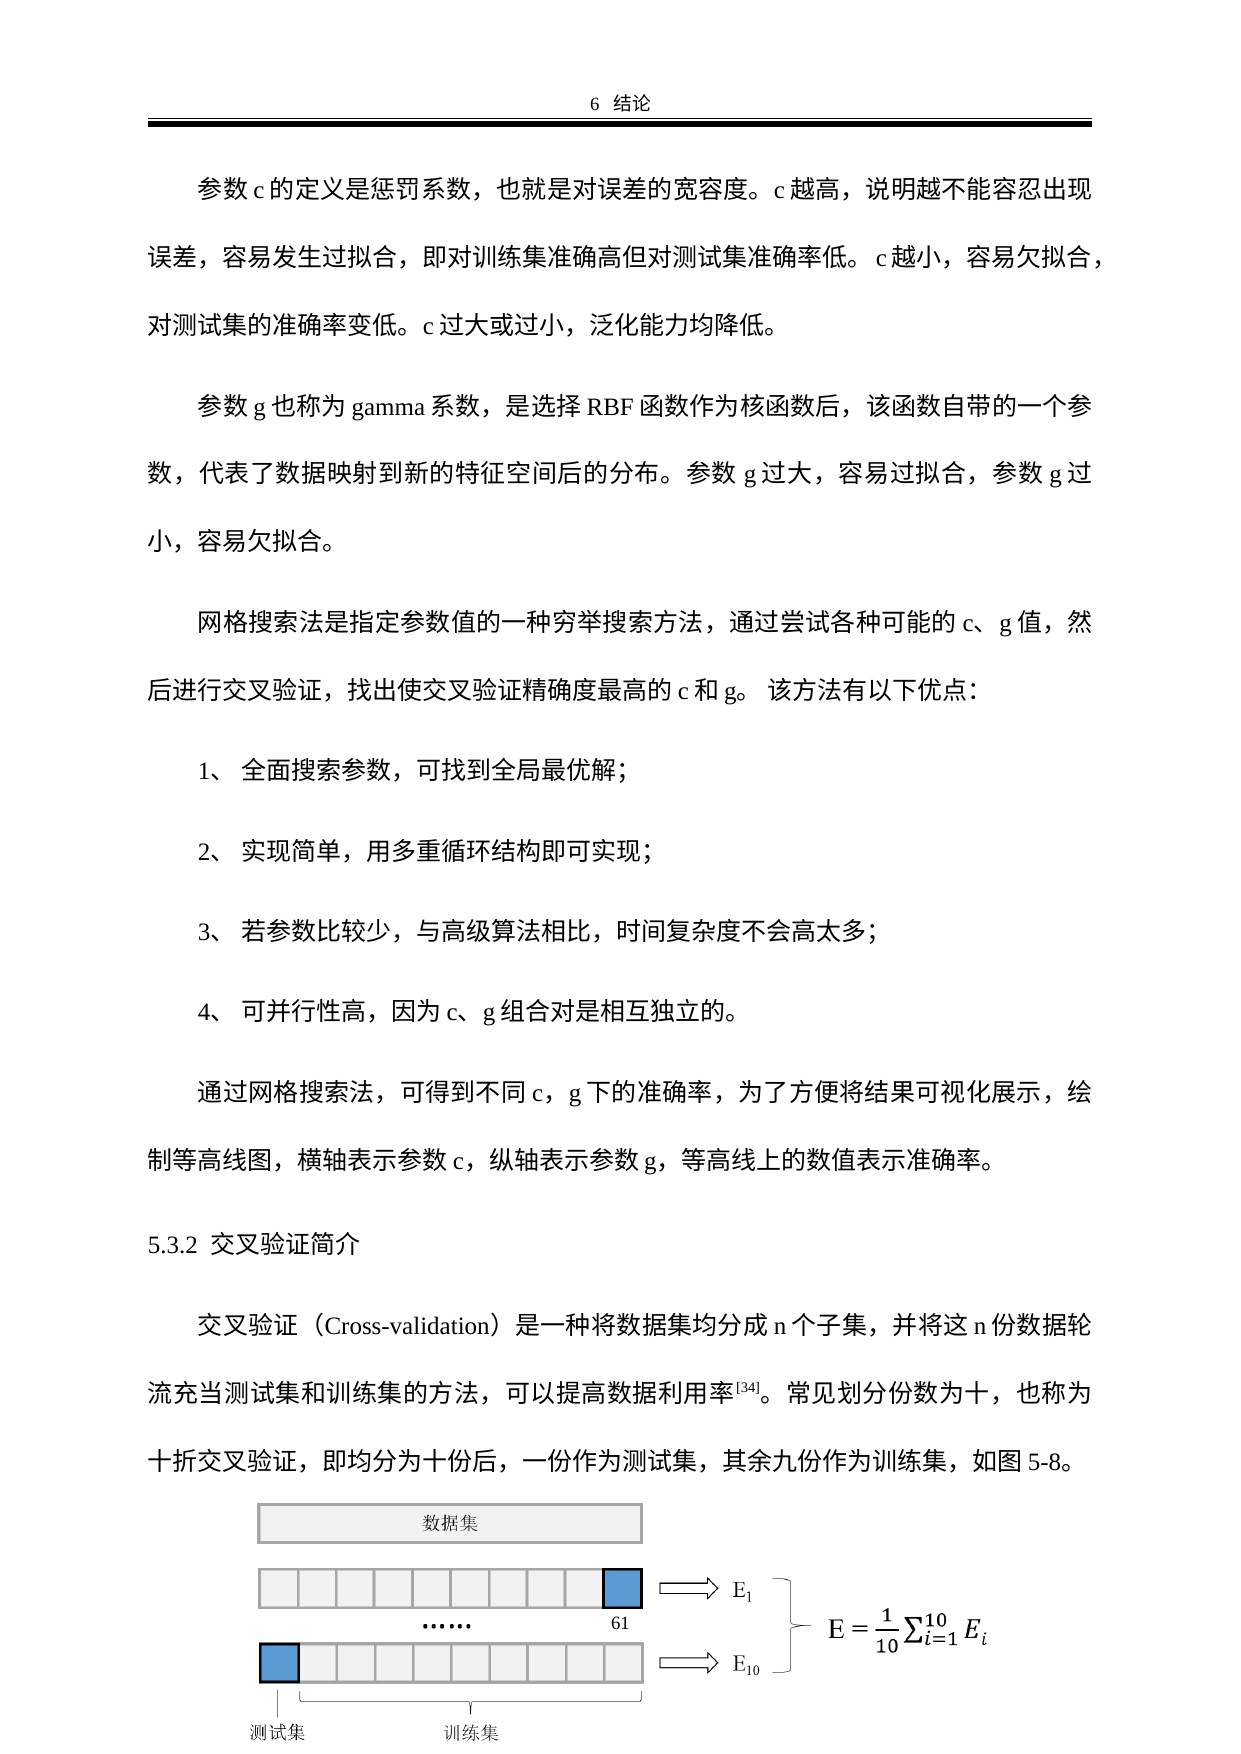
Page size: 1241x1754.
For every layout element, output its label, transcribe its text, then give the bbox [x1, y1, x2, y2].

text 网格搜索法是指定参数值的一种穷举搜索方法，通过尝试各种可能的c、g值，然后进行交叉验证，找出使交叉验证精确度最高的c和g。 该方法有以下优点： [148, 586, 1092, 722]
list 实现简单，用多重循环结构即可实现； [198, 815, 1092, 883]
picture [237, 1503, 1002, 1754]
text 交叉验证（Cross-validation）是一种将数据集均分成n个子集，并将这n份数据轮流充当测试集和训练集的方法，可以提高数据利用率[34]。常见划分份数为十，也称为十折交叉验证，即均分为十份后，一份作为测试集，其余九份作为训练集，如图5-8。 [148, 1289, 1092, 1493]
text 参数g也称为gamma系数，是选择RBF函数作为核函数后，该函数自带的一个参数，代表了数据映射到新的特征空间后的分布。参数g过大，容易过拟合，参数g过小，容易欠拟合。 [148, 370, 1092, 574]
subtitle 交叉验证简介 [148, 1209, 1092, 1277]
text 通过网格搜索法，可得到不同c，g下的准确率，为了方便将结果可视化展示，绘制等高线图，横轴表示参数c，纵轴表示参数g，等高线上的数值表示准确率。 [148, 1056, 1092, 1192]
list 全面搜索参数，可找到全局最优解； [198, 735, 1092, 803]
list 若参数比较少，与高级算法相比，时间复杂度不会高太多； [198, 896, 1092, 963]
text 参数c的定义是惩罚系数，也就是对误差的宽容度。c越高，说明越不能容忍出现误差，容易发生过拟合，即对训练集准确高但对测试集准确率低。c越小，容易欠拟合，对测试集的准确率变低。c过大或过小，泛化能力均降低。 [148, 154, 1092, 358]
list 可并行性高，因为c、g组合对是相互独立的。 [198, 976, 1092, 1044]
